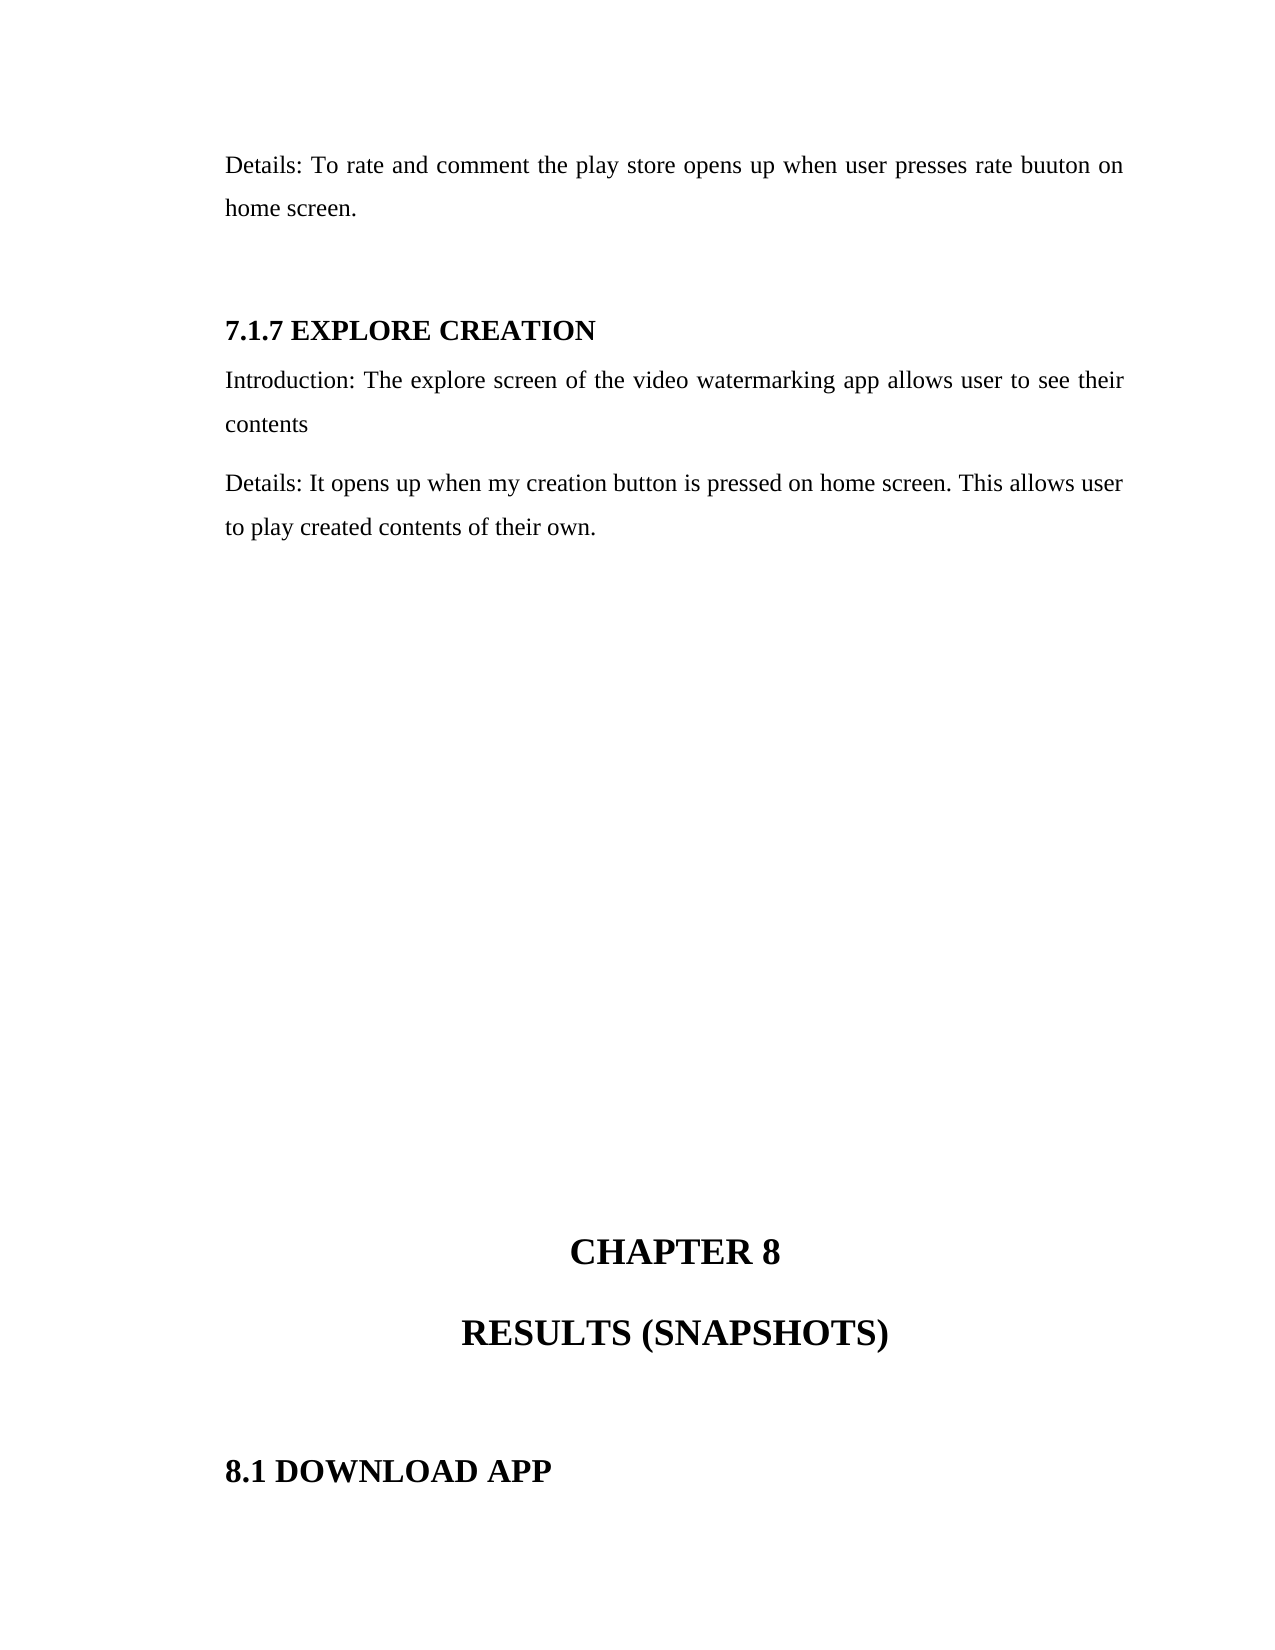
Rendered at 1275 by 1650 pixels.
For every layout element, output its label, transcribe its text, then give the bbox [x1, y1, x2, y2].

text 8.1 DOWNLOAD APP [225, 1452, 1125, 1490]
text CHAPTER 8 [225, 1229, 1125, 1272]
text Details: To rate and comment the play store opens up when user presses rate buuton on home screen. [225, 150, 1125, 222]
text 7.1.7 EXPLORE CREATION [225, 313, 1125, 346]
text Details: It opens up when my creation button is pressed on home screen. This allows user to play created contents of their own. [225, 468, 1125, 540]
text Introduction: The explore screen of the video watermarking app allows user to see their contents [225, 366, 1125, 437]
text RESULTS (SNAPSHOTS) [225, 1310, 1125, 1353]
